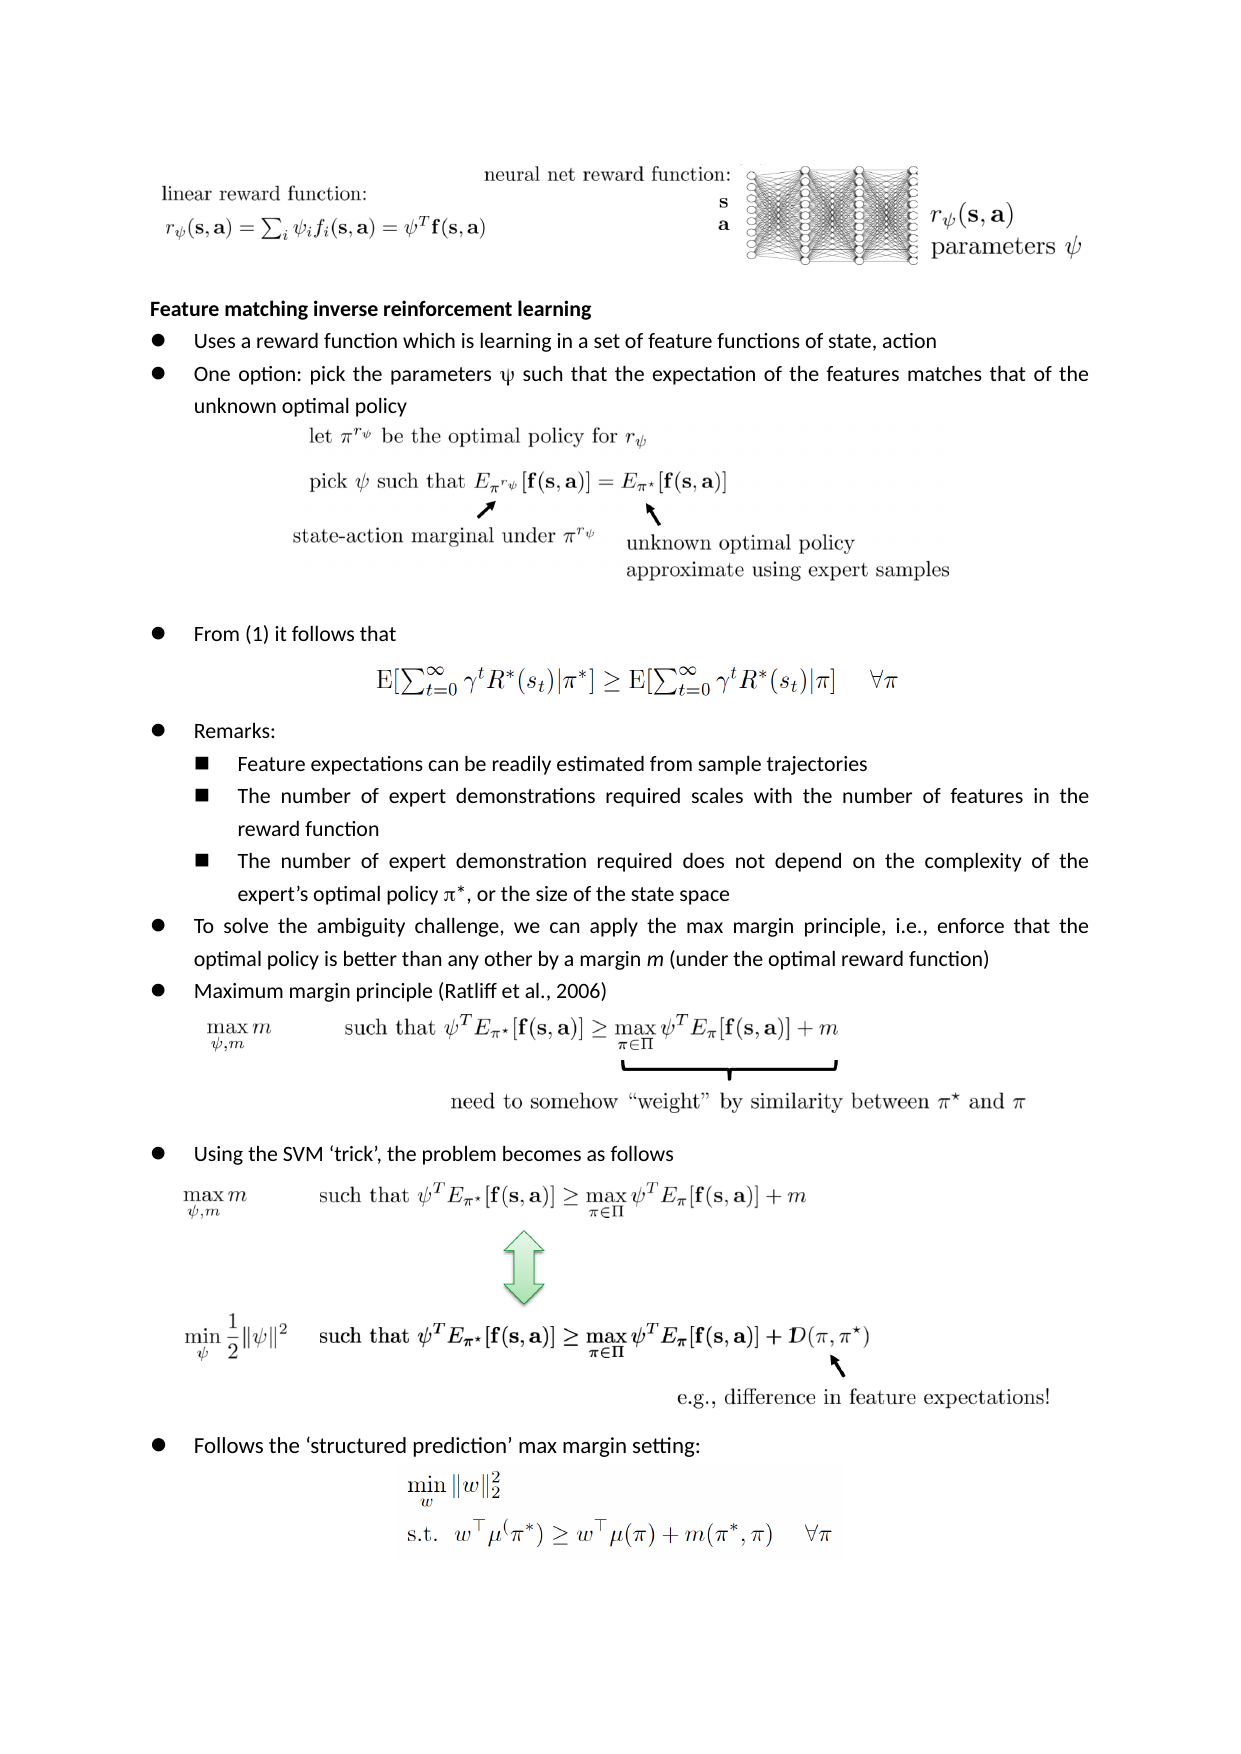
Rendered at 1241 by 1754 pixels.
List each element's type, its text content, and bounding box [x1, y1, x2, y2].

list Maximum margin principle (Ratliff et al., 2006) [150, 974, 1090, 1007]
list Using the SVM ‘trick’, the problem becomes as follows [150, 1137, 1090, 1169]
list To solve the ambiguity challenge, we can apply the max margin principle, i.e., enforce that the optimal policy is better than any other by a margin m (under the optimal reward function) [150, 909, 1090, 974]
list From (1) it follows that [150, 617, 1090, 649]
picture [284, 422, 957, 589]
picture [203, 1007, 1037, 1120]
list Remarks: [150, 714, 1090, 747]
picture [396, 1462, 845, 1565]
list Feature expectations can be readily estimated from sample trajectories [194, 747, 1090, 779]
picture [367, 649, 917, 711]
text Feature matching inverse reinforcement learning [150, 292, 1090, 324]
list The number of expert demonstrations required scales with the number of features in the reward function [194, 779, 1090, 844]
list Uses a reward function which is learning in a set of feature functions of state, action [150, 324, 1090, 357]
list Follows the ‘structured prediction’ max margin setting: [150, 1429, 1090, 1462]
picture [150, 162, 1091, 272]
picture [170, 1169, 1070, 1422]
list The number of expert demonstration required does not depend on the complexity of the expert’s optimal policy *, or the size of the state space [194, 844, 1090, 909]
list One option: pick the parameters such that the expectation of the features matches that of the unknown optimal policy [150, 357, 1090, 422]
